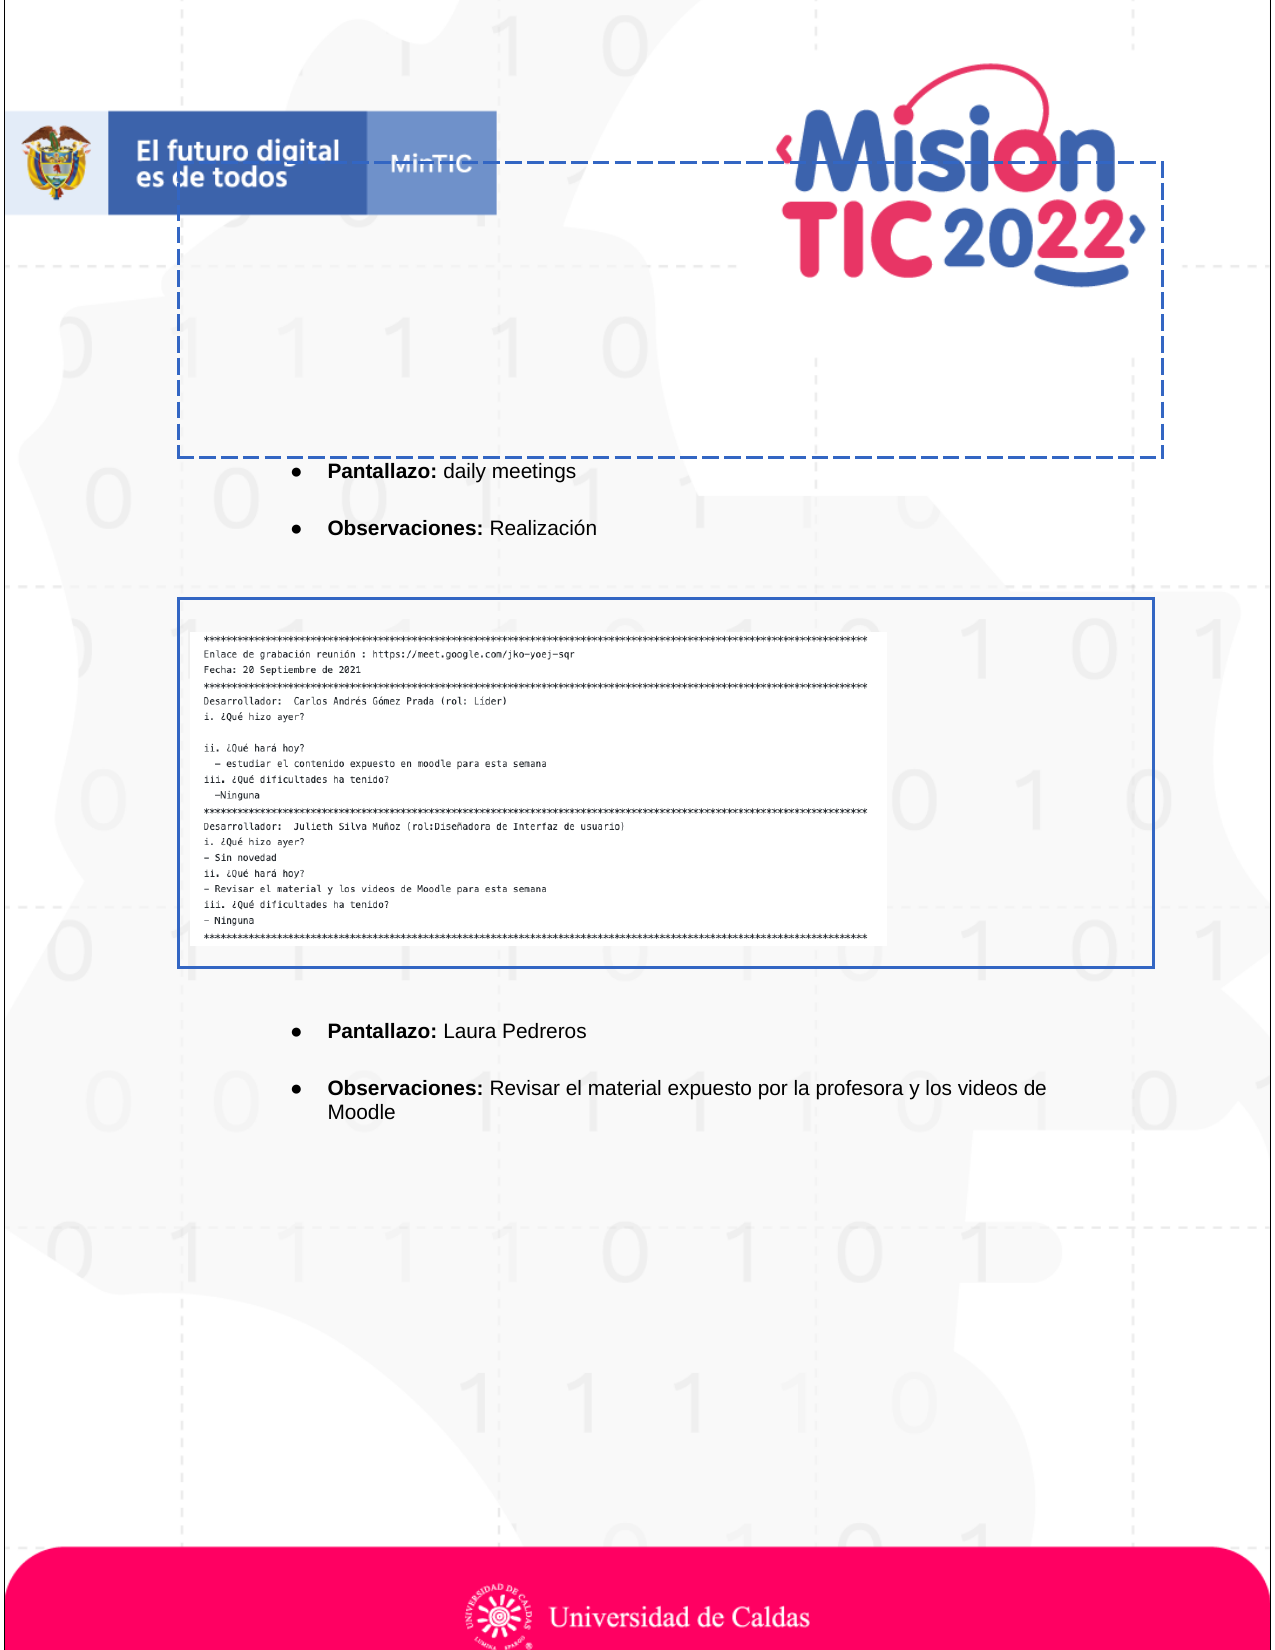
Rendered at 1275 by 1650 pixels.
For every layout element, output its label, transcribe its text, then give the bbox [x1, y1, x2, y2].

list Observaciones: Realización [290, 516, 1098, 540]
list Observaciones: Revisar el material expuesto por la profesora y los videos de Moodle [290, 1076, 1098, 1124]
picture [5, 0, 1270, 1650]
table_header [179, 161, 1162, 456]
list Pantallazo: Laura Pedreros [290, 1019, 1098, 1043]
table_header [180, 600, 1152, 966]
list Pantallazo: daily meetings [290, 459, 1098, 483]
